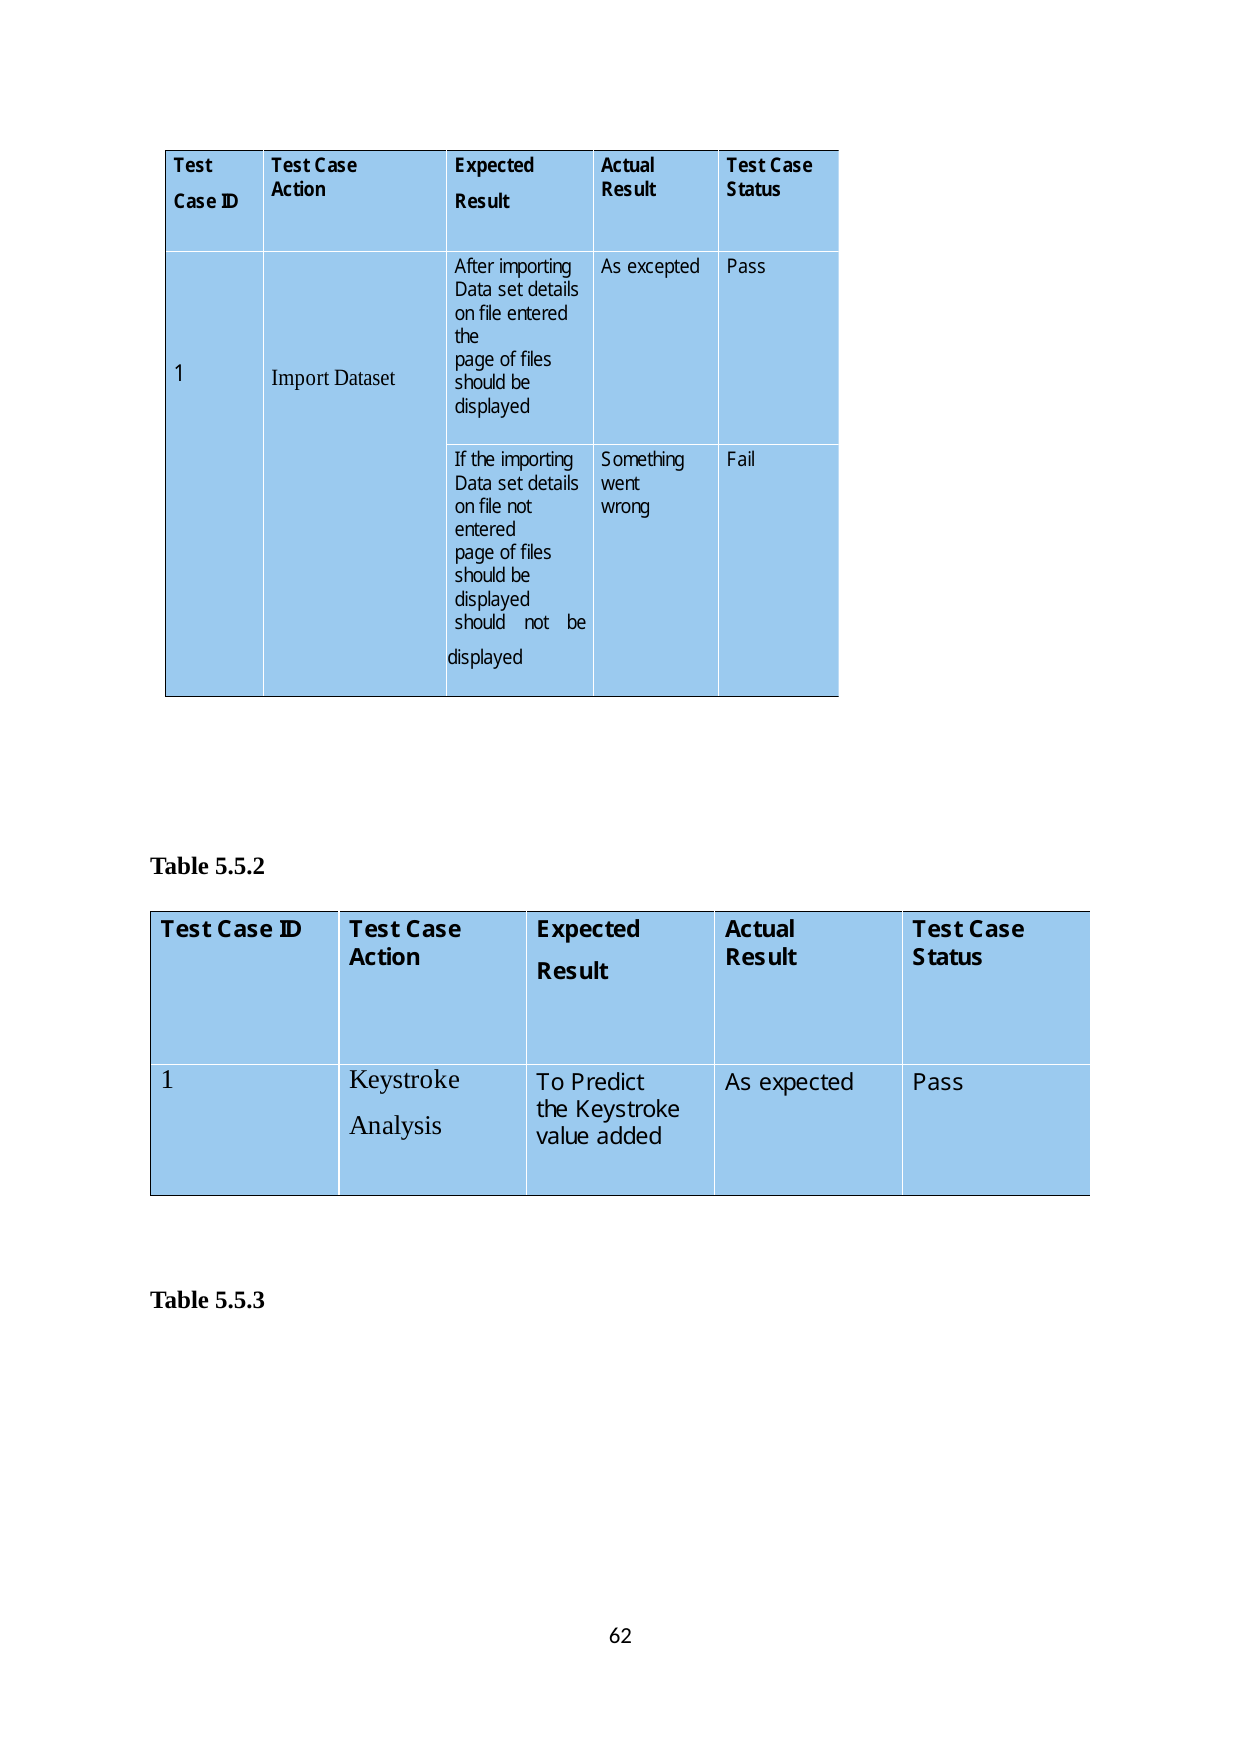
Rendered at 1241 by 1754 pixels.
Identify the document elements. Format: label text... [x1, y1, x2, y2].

text Table 5.5.2 [150, 851, 1090, 880]
text Table 5.5.3 [150, 1285, 1090, 1314]
